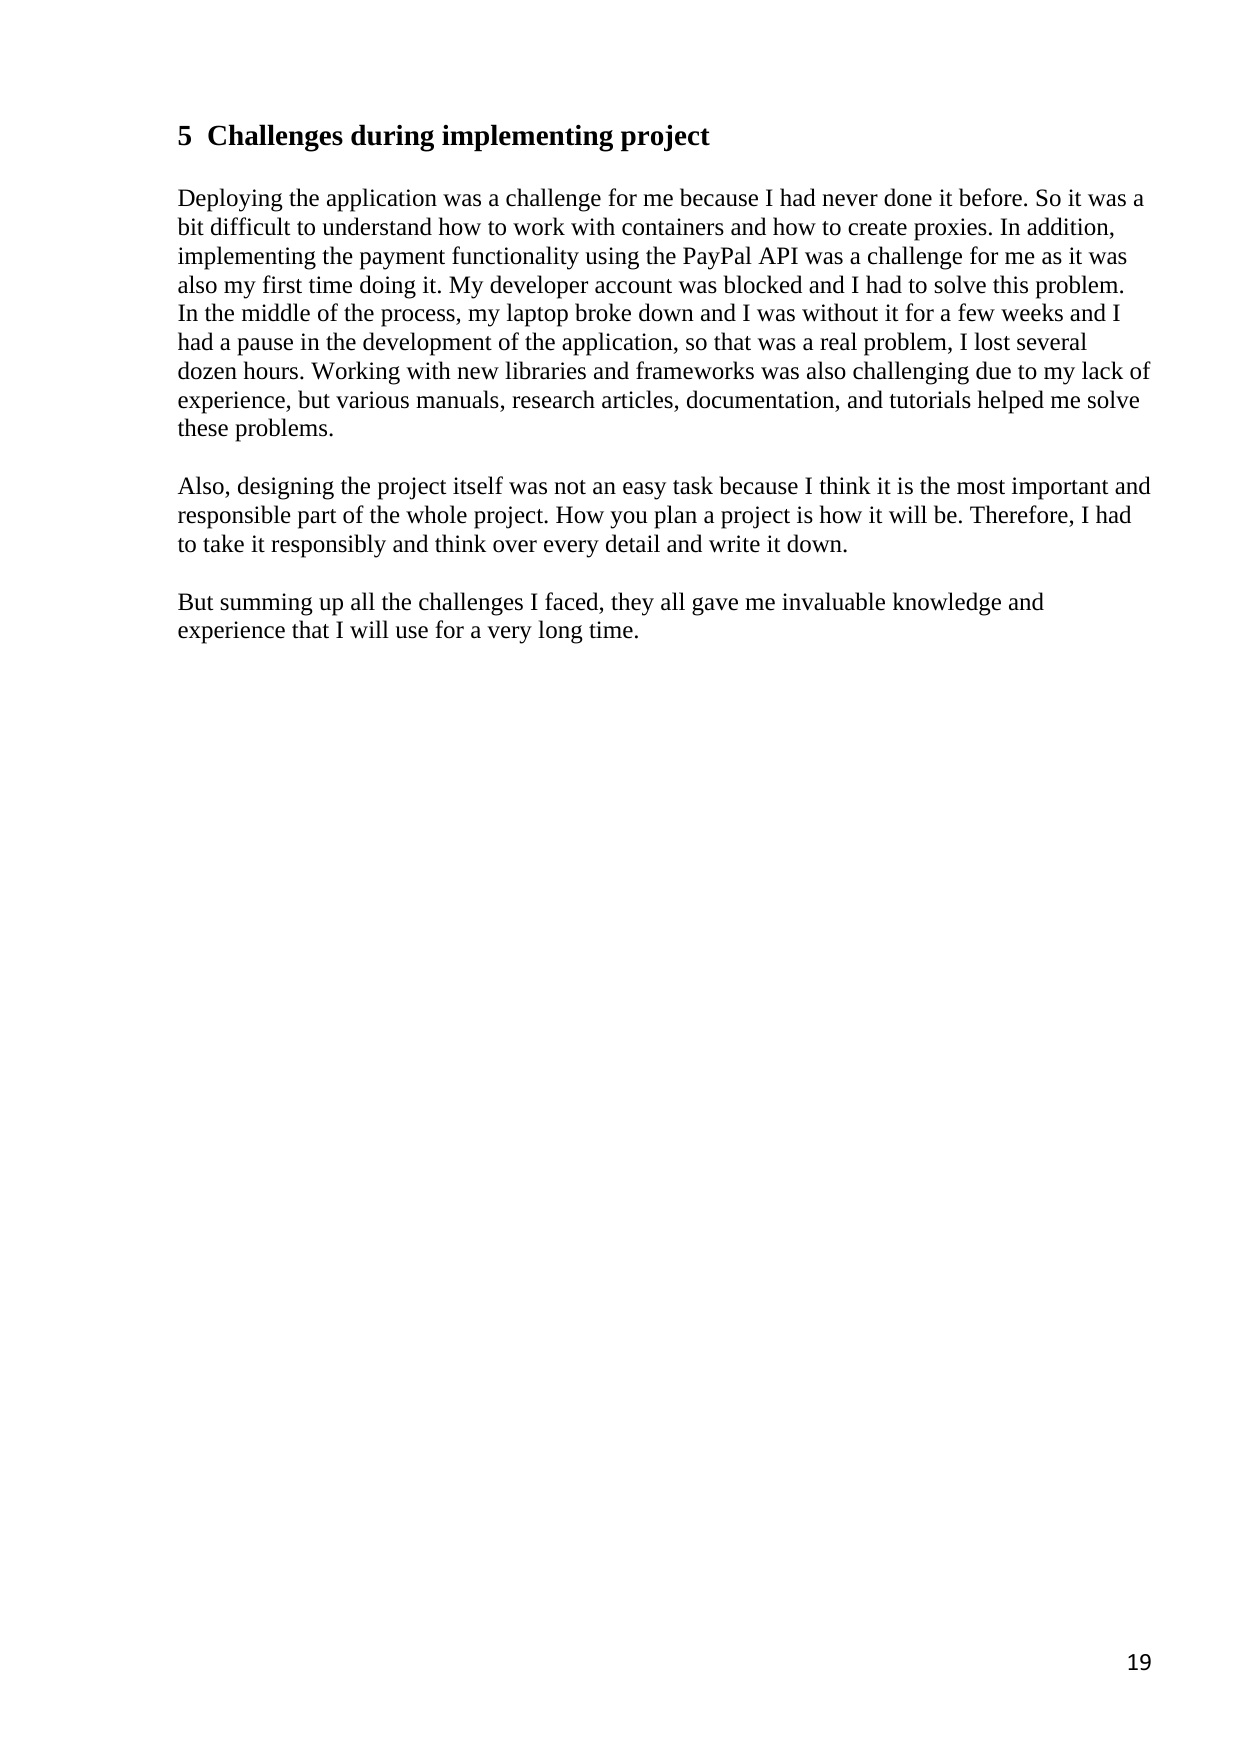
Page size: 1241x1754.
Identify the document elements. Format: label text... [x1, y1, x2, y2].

text Also, designing the project itself was not an easy task because I think it is the most important and responsible part of the whole project. How you plan a project is how it will be. Therefore, I had to take it responsibly and think over every detail and write it down. [177, 471, 1152, 558]
text But summing up all the challenges I faced, they all gave me invaluable knowledge and experience that I will use for a very long time. [177, 587, 1152, 644]
subtitle 5 Challenges during implementing project [177, 118, 1152, 152]
text Deploying the application was a challenge for me because I had never done it before. So it was a bit difficult to understand how to work with containers and how to create proxies. In addition, implementing the payment functionality using the PayPal API was a challenge for me as it was also my first time doing it. My developer account was blocked and I had to solve this problem. In the middle of the process, my laptop broke down and I was without it for a few weeks and I had a pause in the development of the application, so that was a real problem, I lost several dozen hours. Working with new libraries and frameworks was also challenging due to my lack of experience, but various manuals, research articles, documentation, and tutorials helped me solve these problems. [177, 183, 1152, 442]
